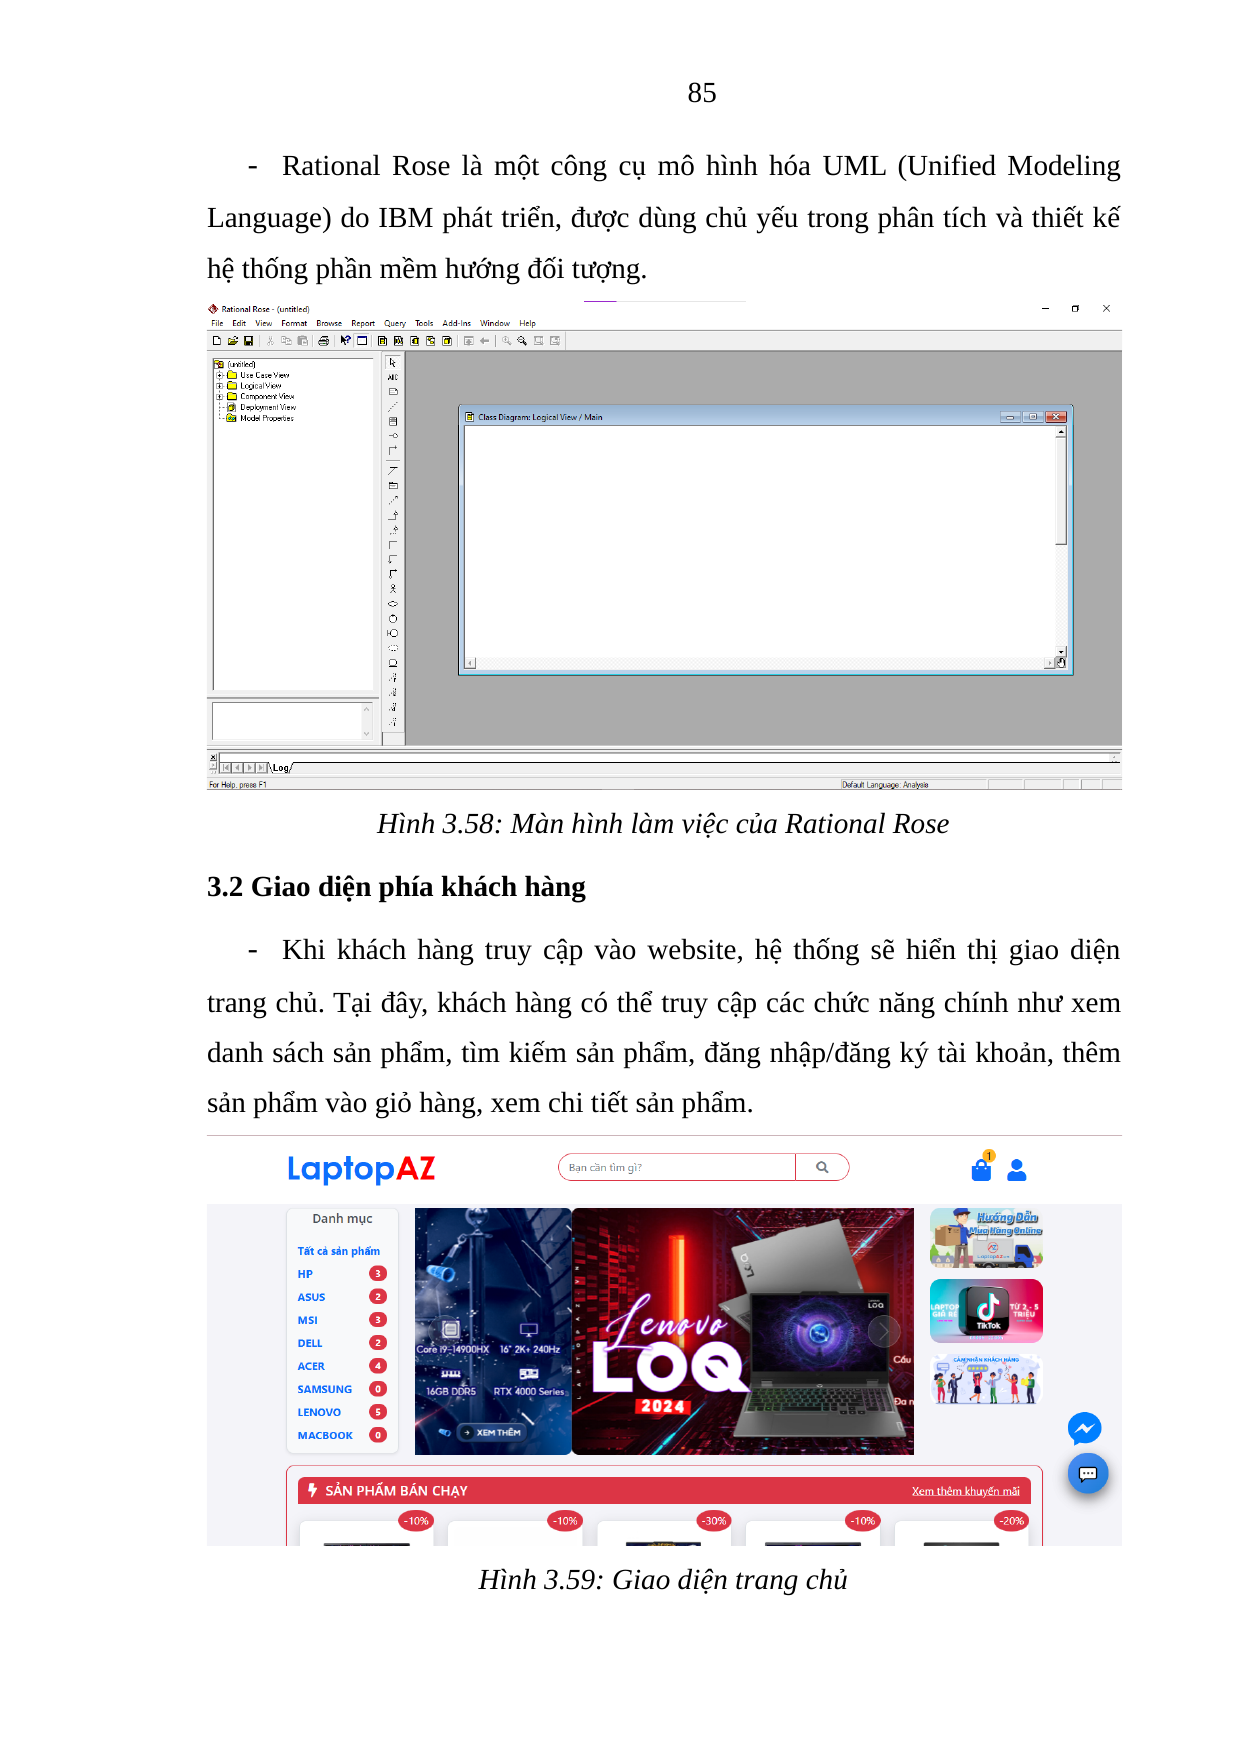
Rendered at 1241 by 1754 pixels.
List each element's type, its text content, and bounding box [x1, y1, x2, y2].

list Khi khách hàng truy cập vào website, hệ thống sẽ hiển thị giao diện trang chủ. Tại đây, khách hàng có thể truy cập các chức năng chính như xem danh sách sản phẩm, tìm kiếm sản phẩm, đăng nhập/đăng ký tài khoản, thêm sản phẩm vào giỏ hàng, xem chi tiết sản phẩm. [207, 932, 1122, 1119]
list Rational Rose là một công cụ mô hình hóa UML (Unified Modeling Language) do IBM phát triển, được dùng chủ yếu trong phân tích và thiết kế hệ thống phần mềm hướng đối tượng. [207, 148, 1122, 284]
text Hình .: Giao diện trang chủ [207, 1562, 1122, 1596]
picture [206, 301, 1123, 790]
text Hình .: Màn hình làm việc của Rational Rose [207, 806, 1122, 840]
picture [206, 1135, 1123, 1546]
subtitle Giao diện phía khách hàng [207, 869, 1122, 903]
